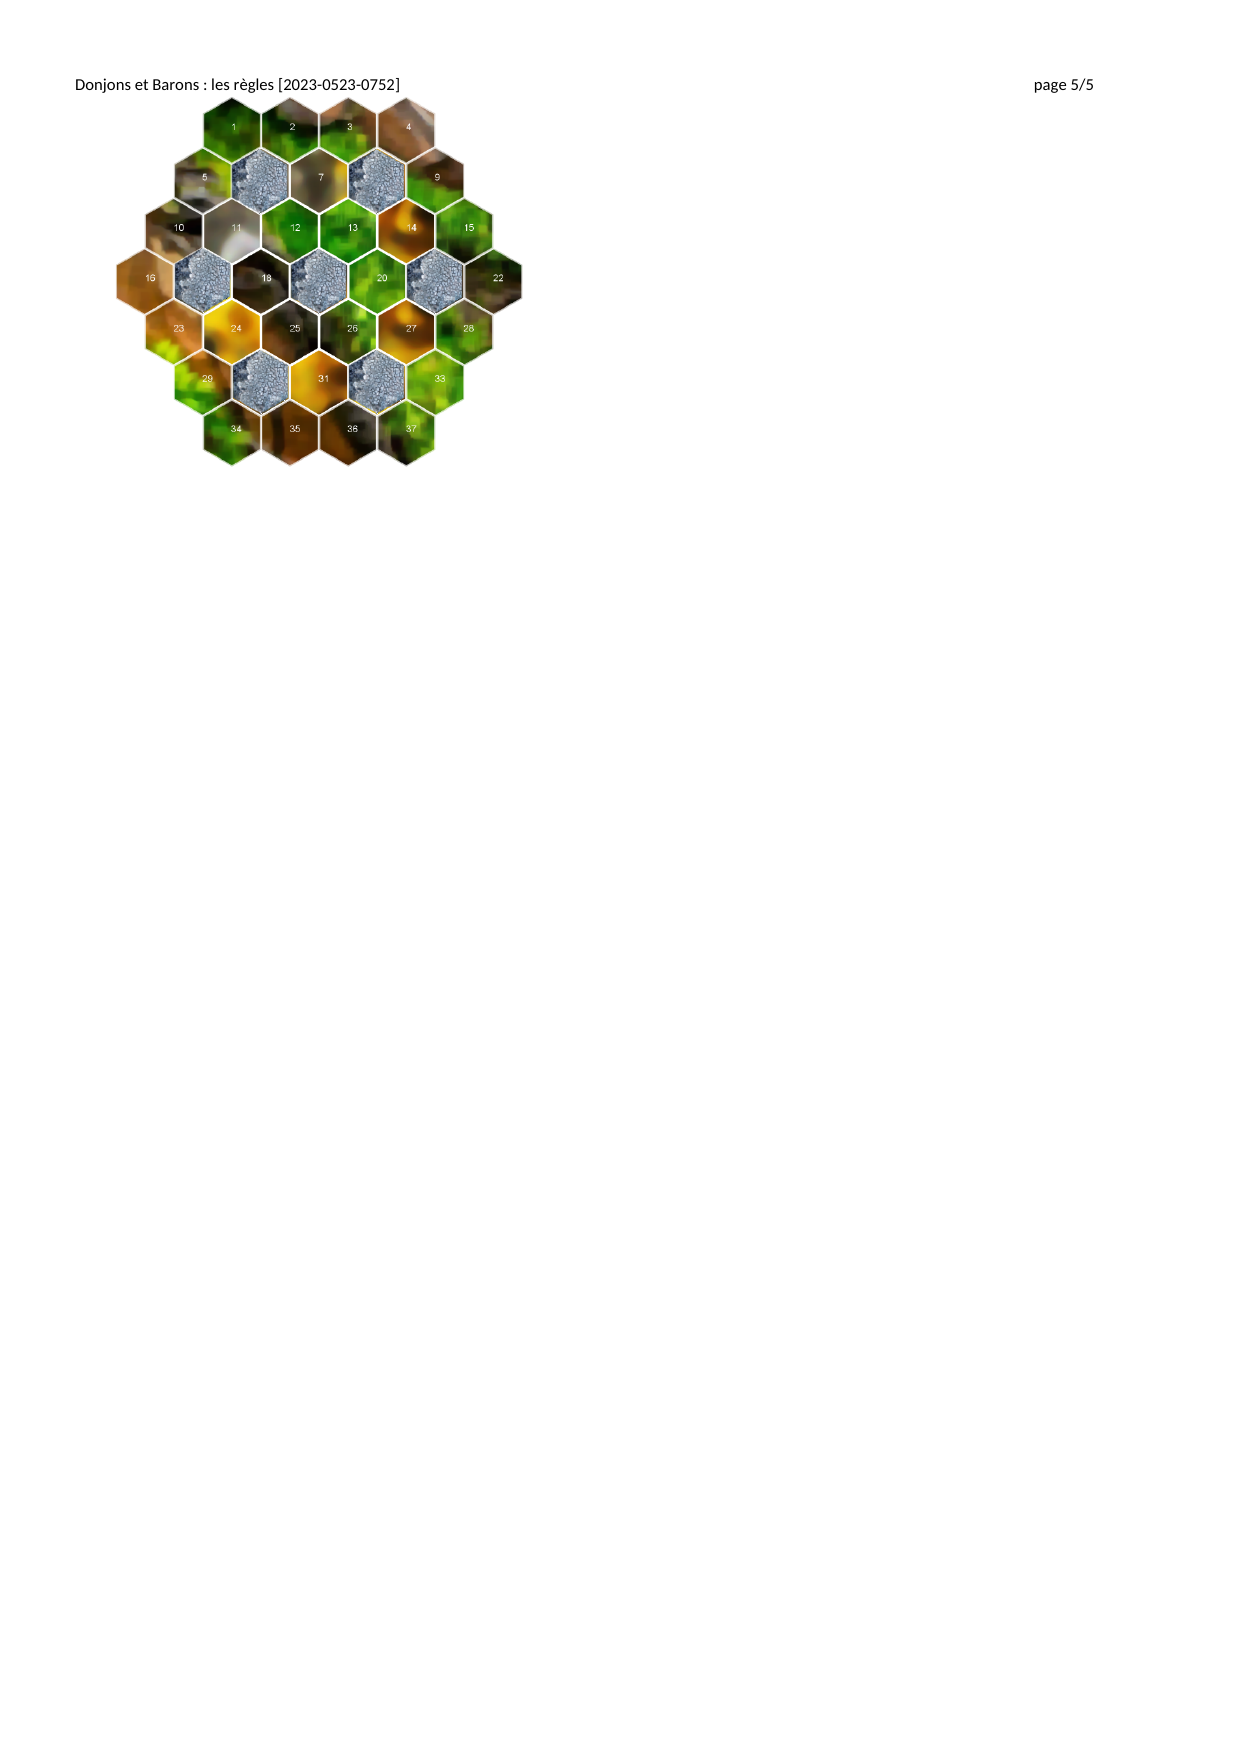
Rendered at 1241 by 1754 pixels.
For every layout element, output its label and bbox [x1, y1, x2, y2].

picture [112, 93, 526, 471]
